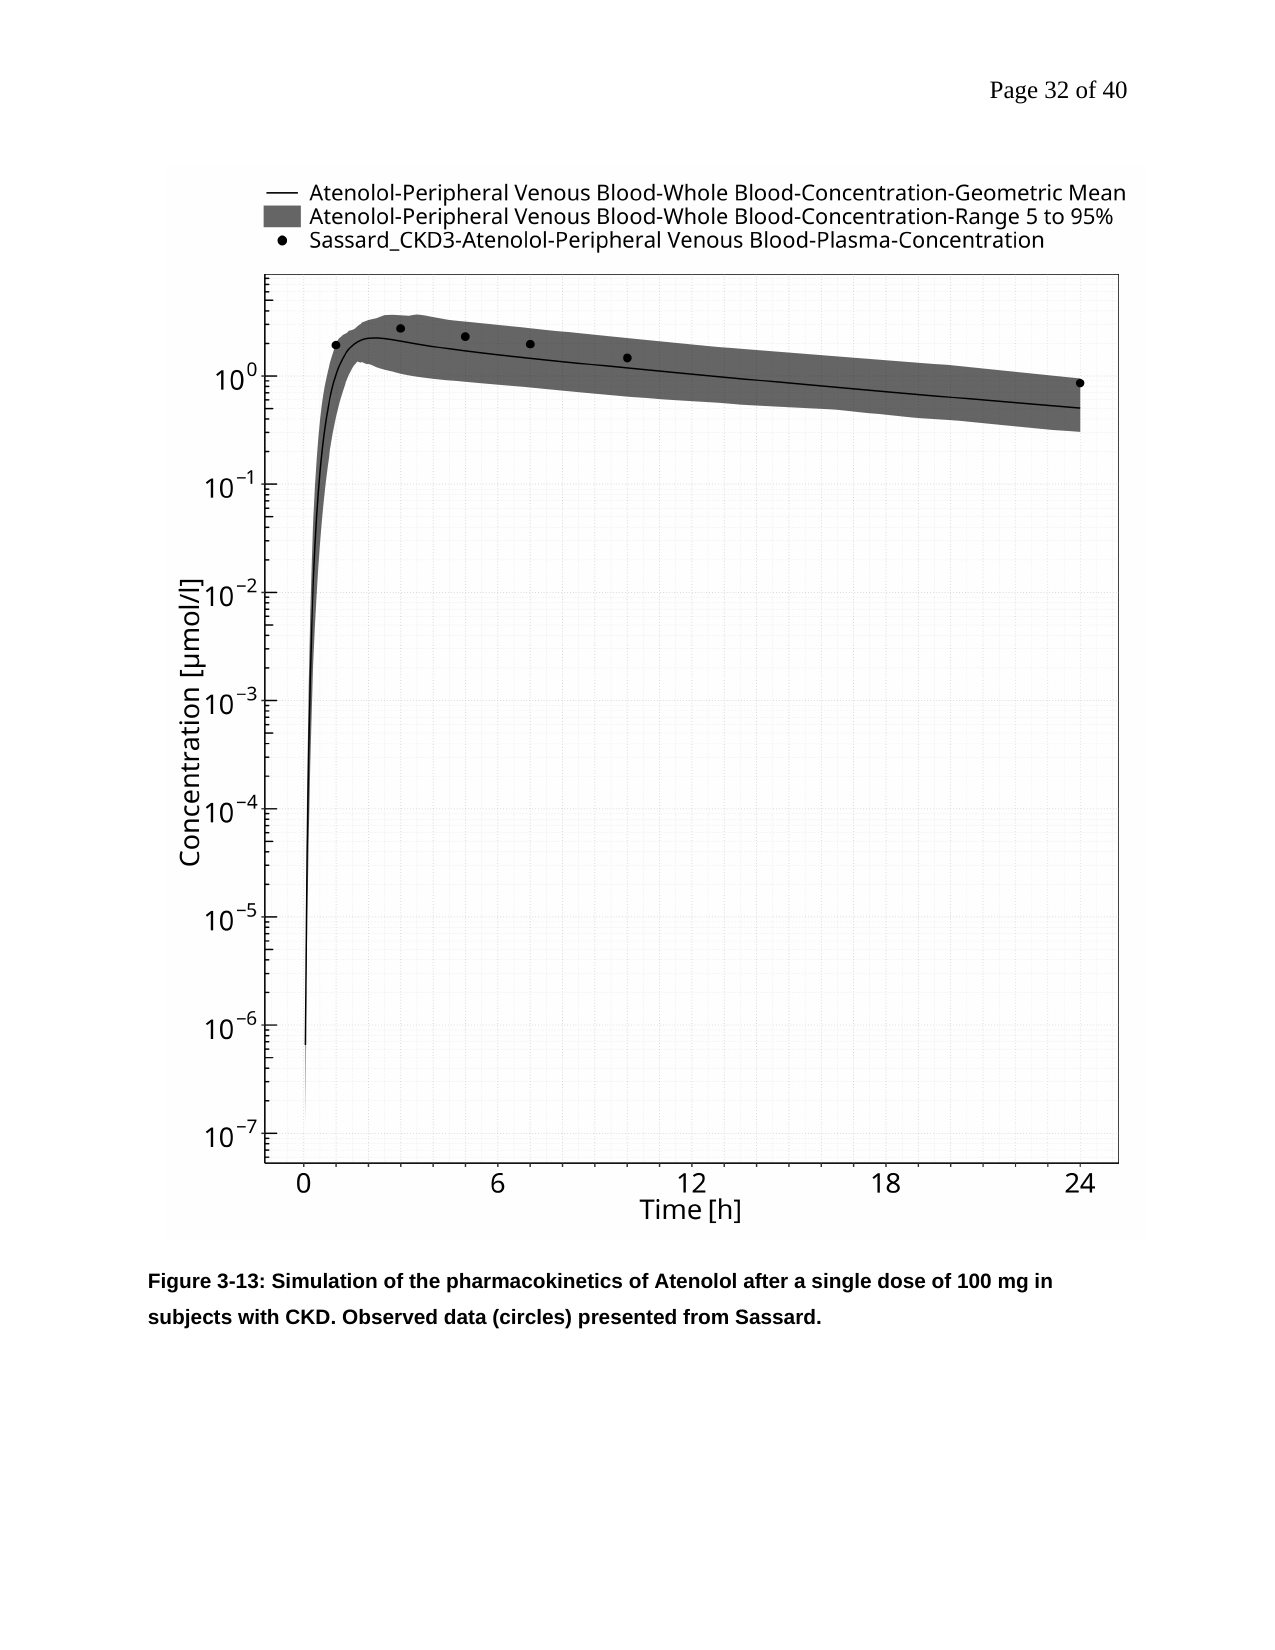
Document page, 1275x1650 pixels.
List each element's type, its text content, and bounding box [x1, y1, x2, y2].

picture [166, 166, 1146, 1239]
text Figure 3-13: Simulation of the pharmacokinetics of Atenolol after a single dose of 100 mg in subjects with CKD. Observed data (circles) presented from Sassard. [148, 1269, 1127, 1329]
